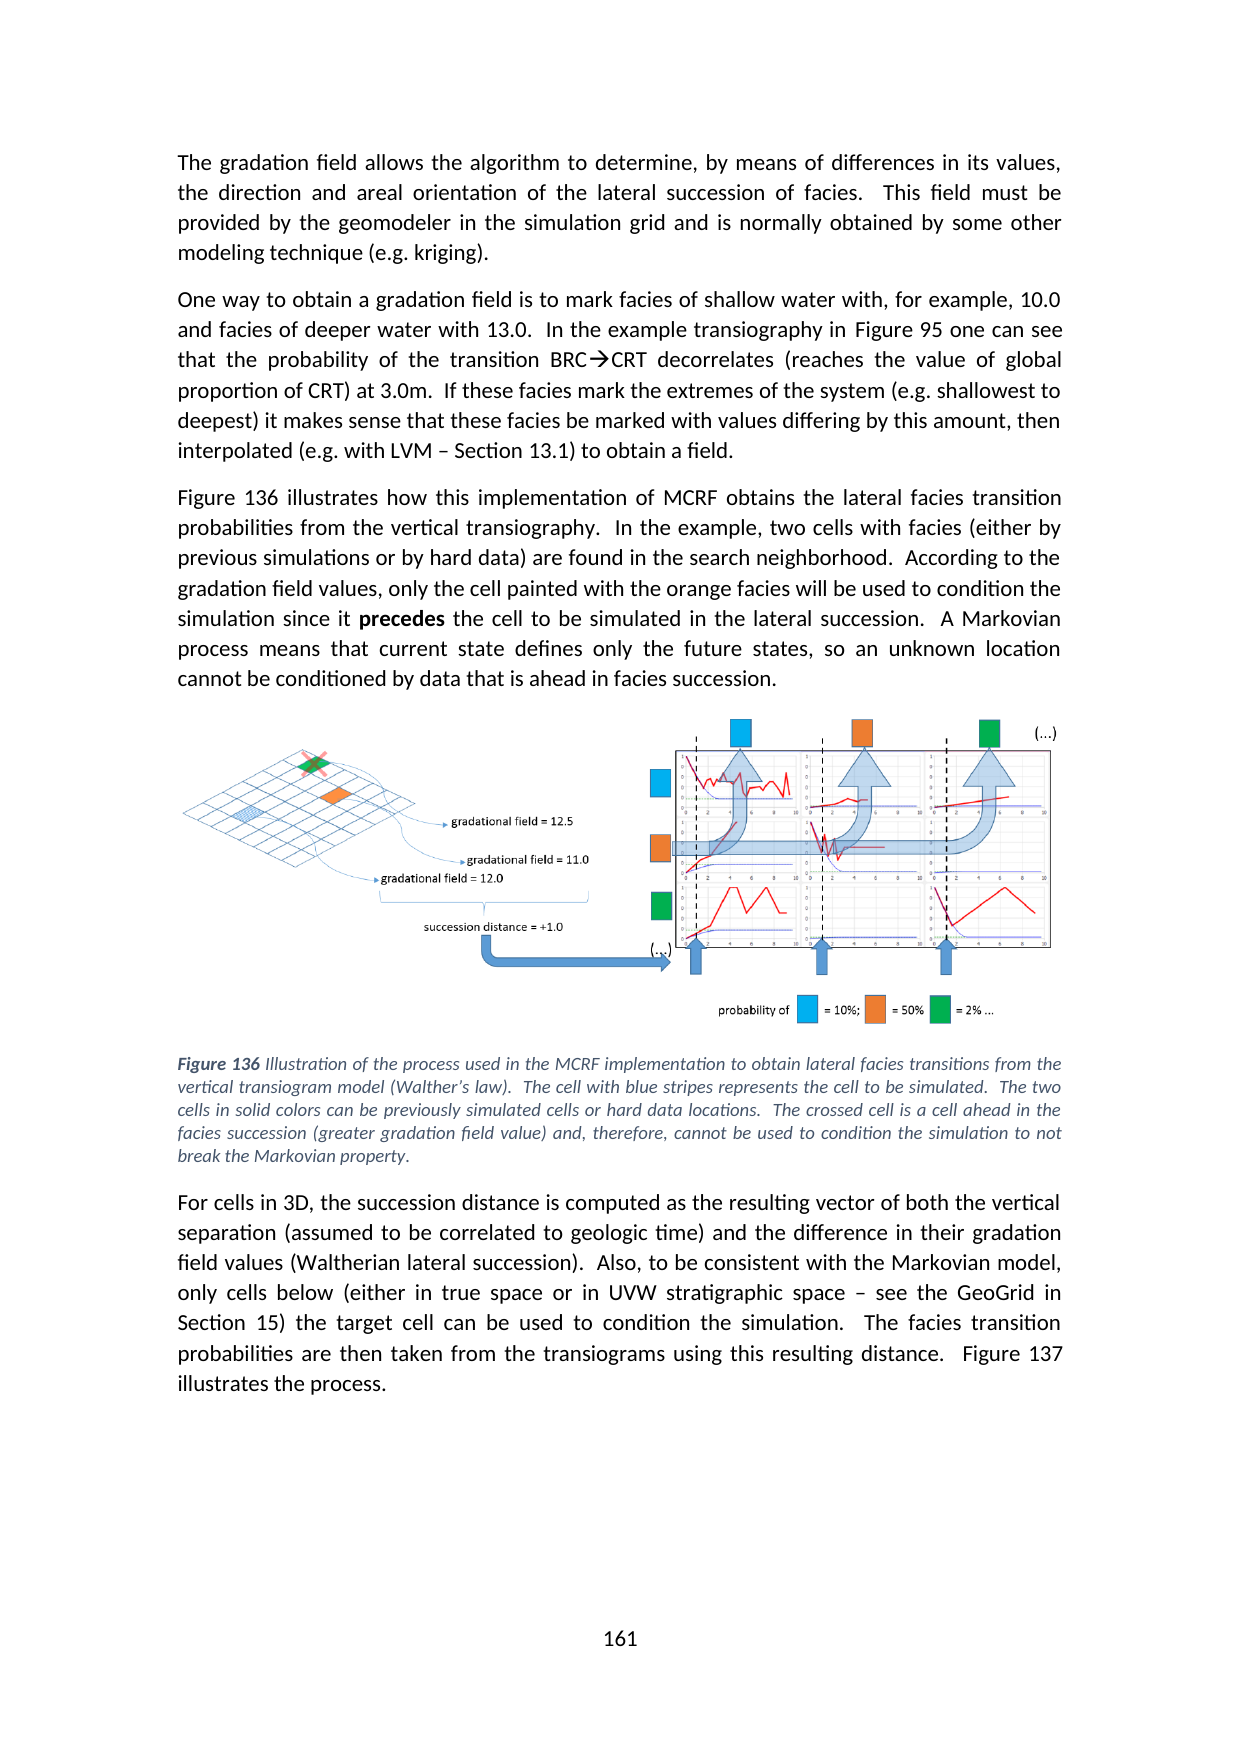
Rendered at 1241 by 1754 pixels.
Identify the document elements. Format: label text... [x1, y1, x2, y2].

text Figure 136 Illustration of the process used in the MCRF implementation to obtain lateral facies transitions from the vertical transiogram model (Walther’s law). The cell with blue stripes represents the cell to be simulated. The two cells in solid colors can be previously simulated cells or hard data locations. The crossed cell is a cell ahead in the facies succession (greater gradation field value) and, therefore, cannot be used to condition the simulation to not break the Markovian property. [177, 1052, 1063, 1167]
text The gradation field allows the algorithm to determine, by means of differences in its values, the direction and areal orientation of the lateral succession of facies. This field must be provided by the geomodeler in the simulation grid and is normally obtained by some other modeling technique (e.g. kriging). [177, 148, 1063, 266]
picture [177, 711, 1061, 1034]
text Figure 136 illustrates how this implementation of MCRF obtains the lateral facies transition probabilities from the vertical transiography. In the example, two cells with facies (either by previous simulations or by hard data) are found in the search neighborhood. According to the gradation field values, only the cell painted with the orange facies will be used to condition the simulation since it precedes the cell to be simulated in the lateral succession. A Markovian process means that current state defines only the future states, so an unknown location cannot be conditioned by data that is ahead in facies succession. [177, 483, 1063, 692]
text One way to obtain a gradation field is to mark facies of shallow water with, for example, 10.0 and facies of deeper water with 13.0. In the example transiography in Figure 95 one can see that the probability of the transition BRCCRT decorrelates (reaches the value of global proportion of CRT) at 3.0m. If these facies mark the extremes of the system (e.g. shallowest to deepest) it makes sense that these facies be marked with values differing by this amount, then interpolated (e.g. with LVM – Section 13.1) to obtain a field. [177, 285, 1063, 464]
text For cells in 3D, the succession distance is computed as the resulting vector of both the vertical separation (assumed to be correlated to geologic time) and the difference in their gradation field values (Waltherian lateral succession). Also, to be consistent with the Markovian model, only cells below (either in true space or in UVW stratigraphic space – see the GeoGrid in Section 15) the target cell can be used to condition the simulation. The facies transition probabilities are then taken from the transiograms using this resulting distance. Figure 137 illustrates the process. [177, 1188, 1063, 1397]
